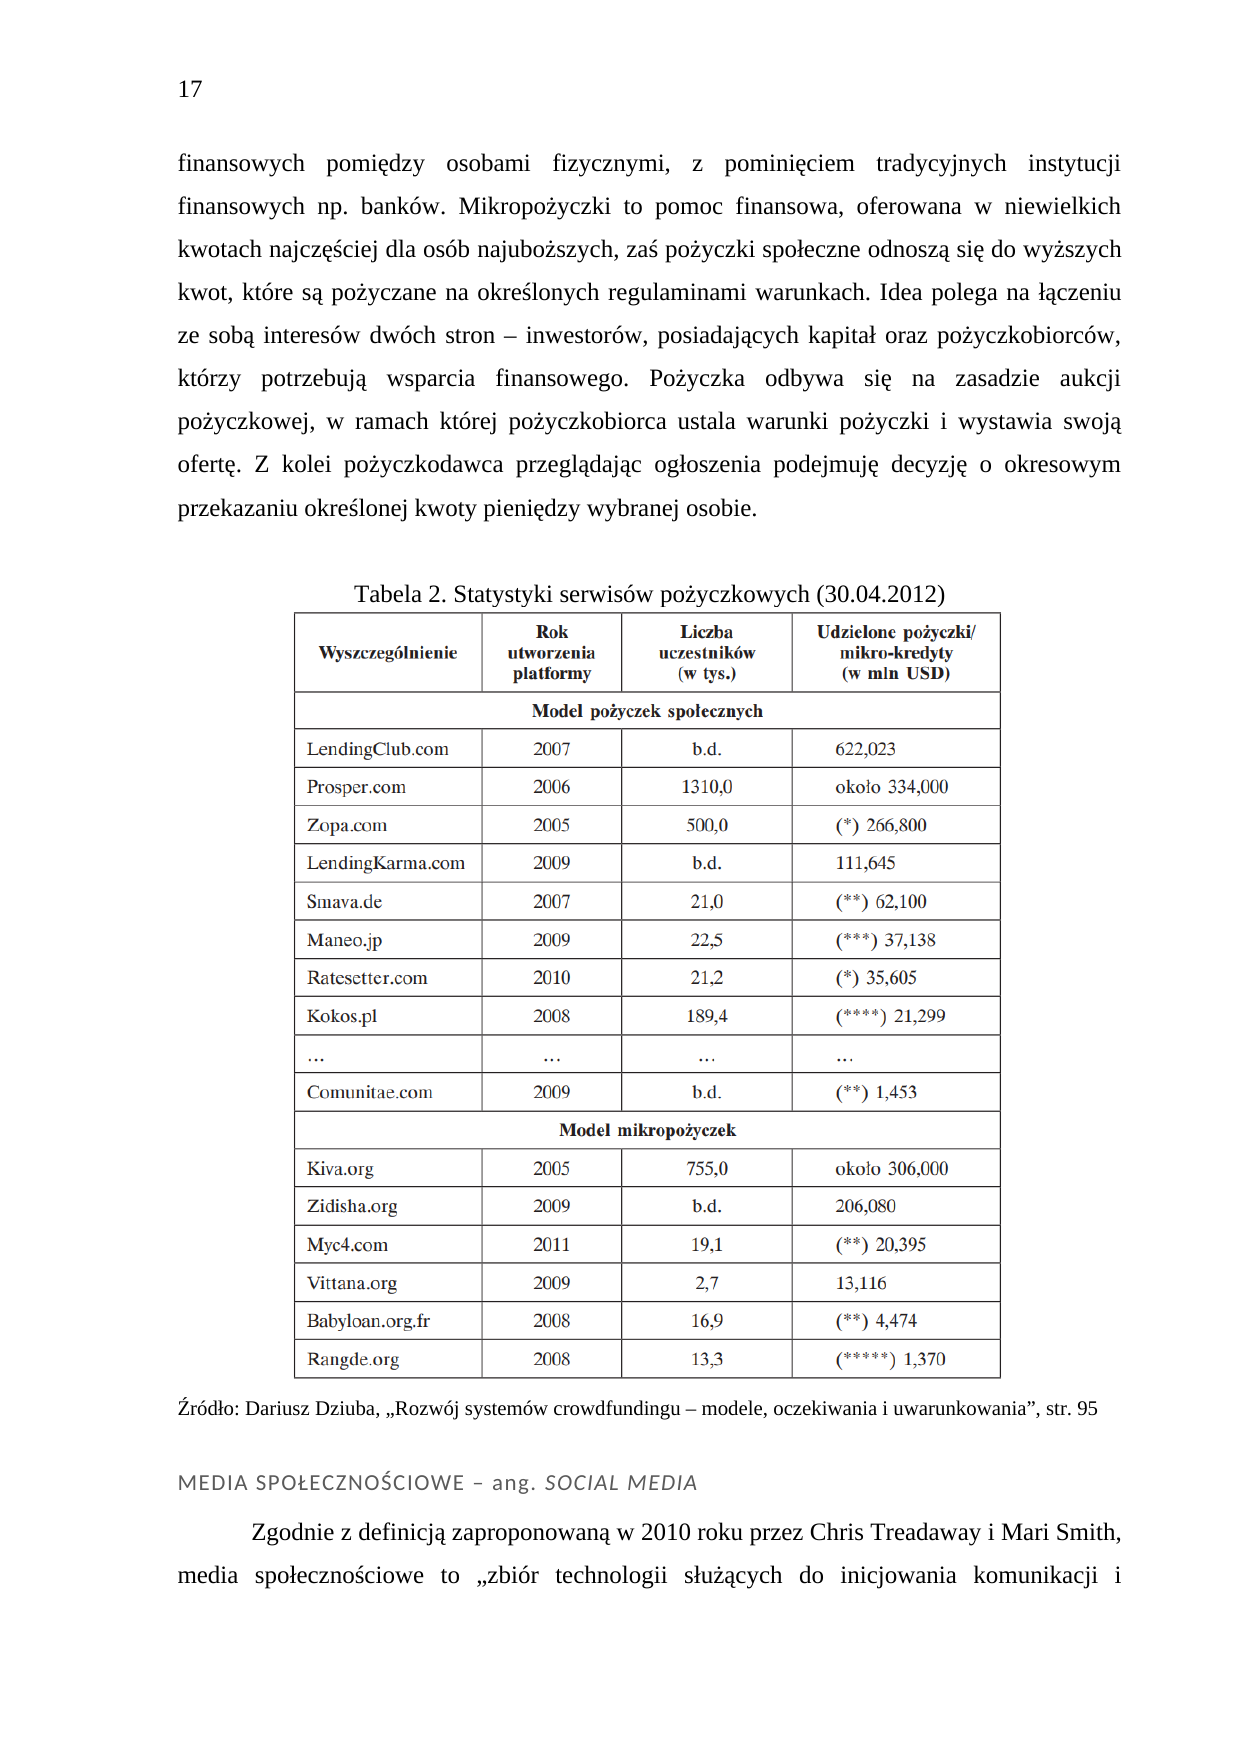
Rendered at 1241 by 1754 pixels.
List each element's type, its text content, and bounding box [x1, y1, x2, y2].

text Tabela 2. Statystyki serwisów pożyczkowych (30.04.2012) [177, 579, 1122, 608]
subtitle MEDIA SPOŁECZNOŚCIOWE – ang. SOCIAL MEDIA [177, 1468, 1122, 1496]
text Źródło: Dariusz Dziuba, „Rozwój systemów crowdfundingu – modele, oczekiwania i uwarunkowania”, str. 95 [177, 1396, 1122, 1420]
picture [293, 607, 1006, 1382]
